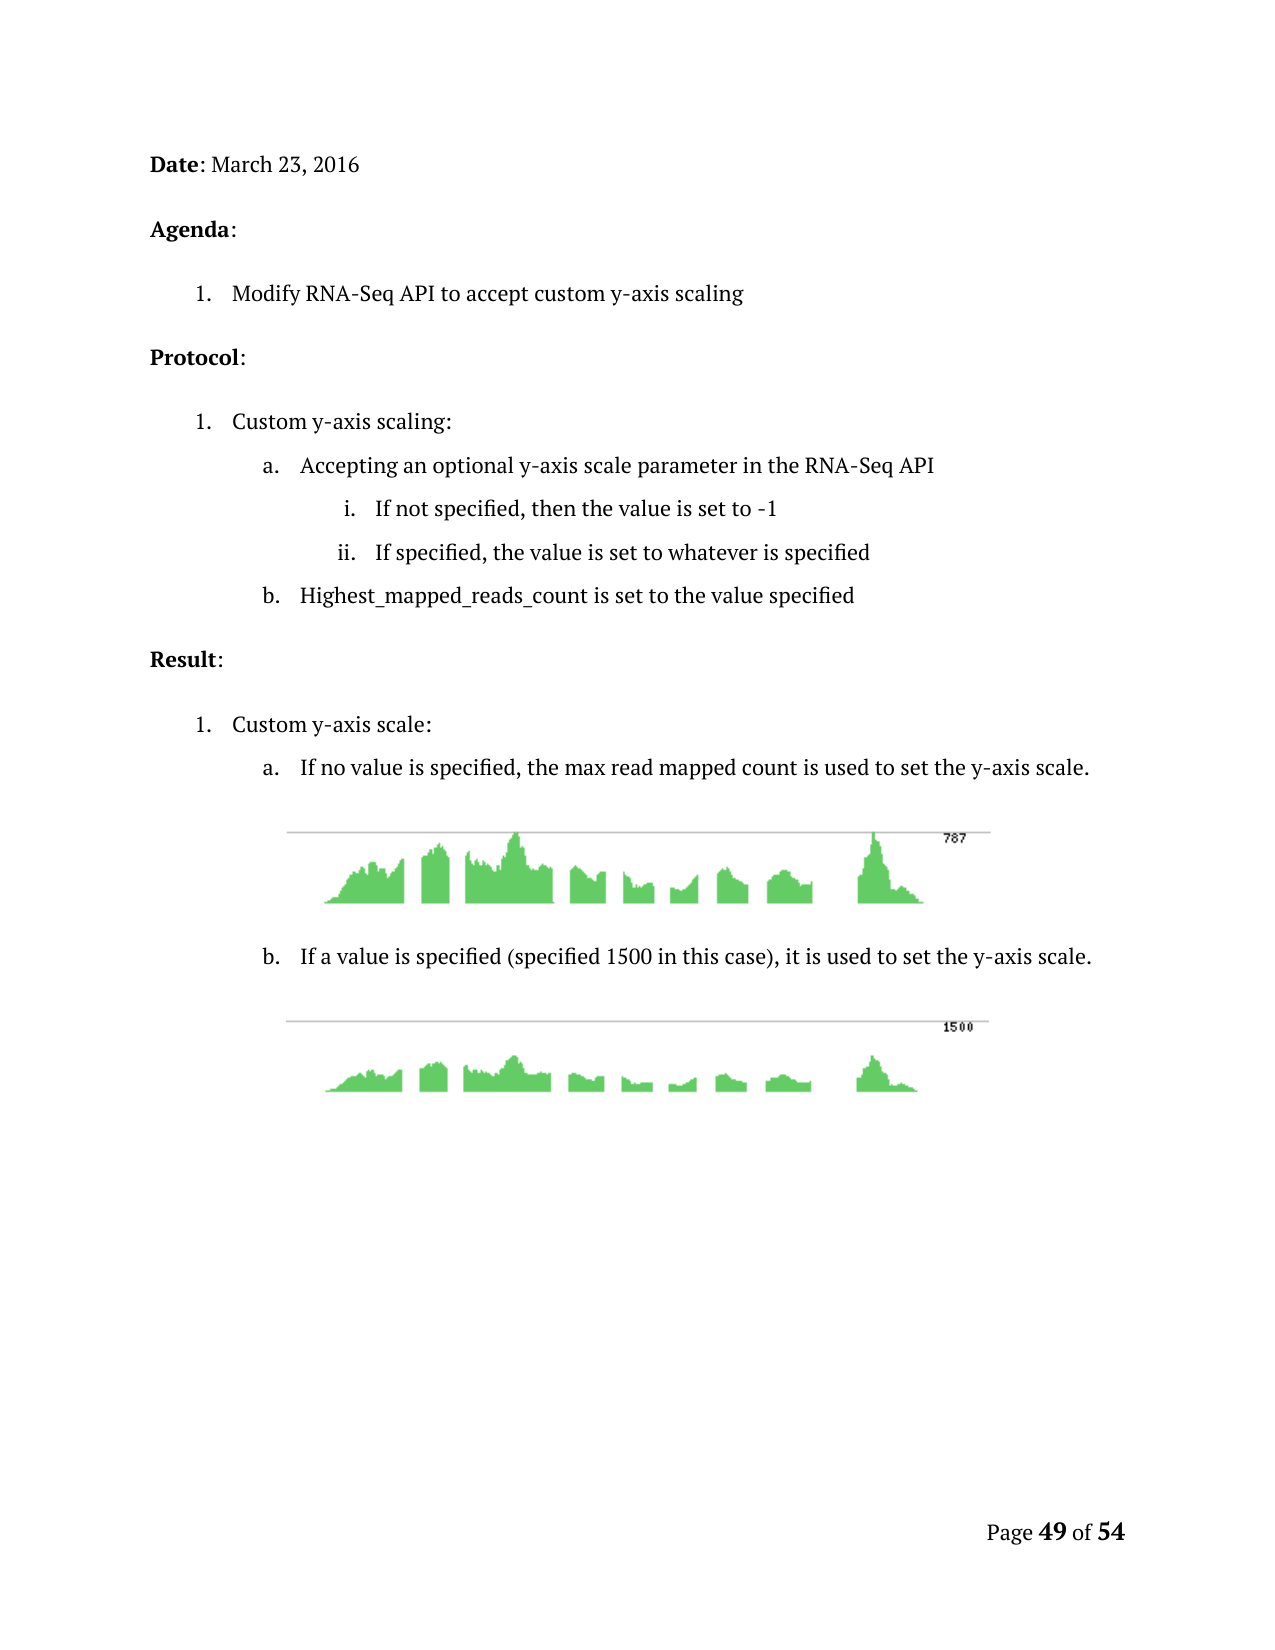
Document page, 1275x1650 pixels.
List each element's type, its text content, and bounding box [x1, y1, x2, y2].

picture [284, 817, 991, 907]
list Custom y-axis scaling: [194, 407, 1125, 436]
text Agenda: [150, 214, 1125, 243]
list Highest_mapped_reads_count is set to the value specified [262, 581, 1125, 610]
list If a value is specified (specified 1500 in this case), it is used to set the y-axis scale. [262, 941, 1125, 970]
list If no value is specified, the max read mapped count is used to set the y-axis scale. [262, 753, 1125, 782]
list If specified, the value is set to whatever is specified [356, 537, 1125, 566]
text Date: March 23, 2016 [150, 150, 1125, 179]
list Custom y-axis scale: [194, 709, 1125, 738]
list If not specified, then the value is set to -1 [356, 494, 1125, 523]
text Result: [150, 645, 1125, 674]
list Accepting an optional y-axis scale parameter in the RNA-Seq API [262, 451, 1125, 479]
text Protocol: [150, 343, 1125, 372]
picture [286, 1005, 989, 1097]
list Modify RNA-Seq API to accept custom y-axis scaling [194, 278, 1125, 307]
